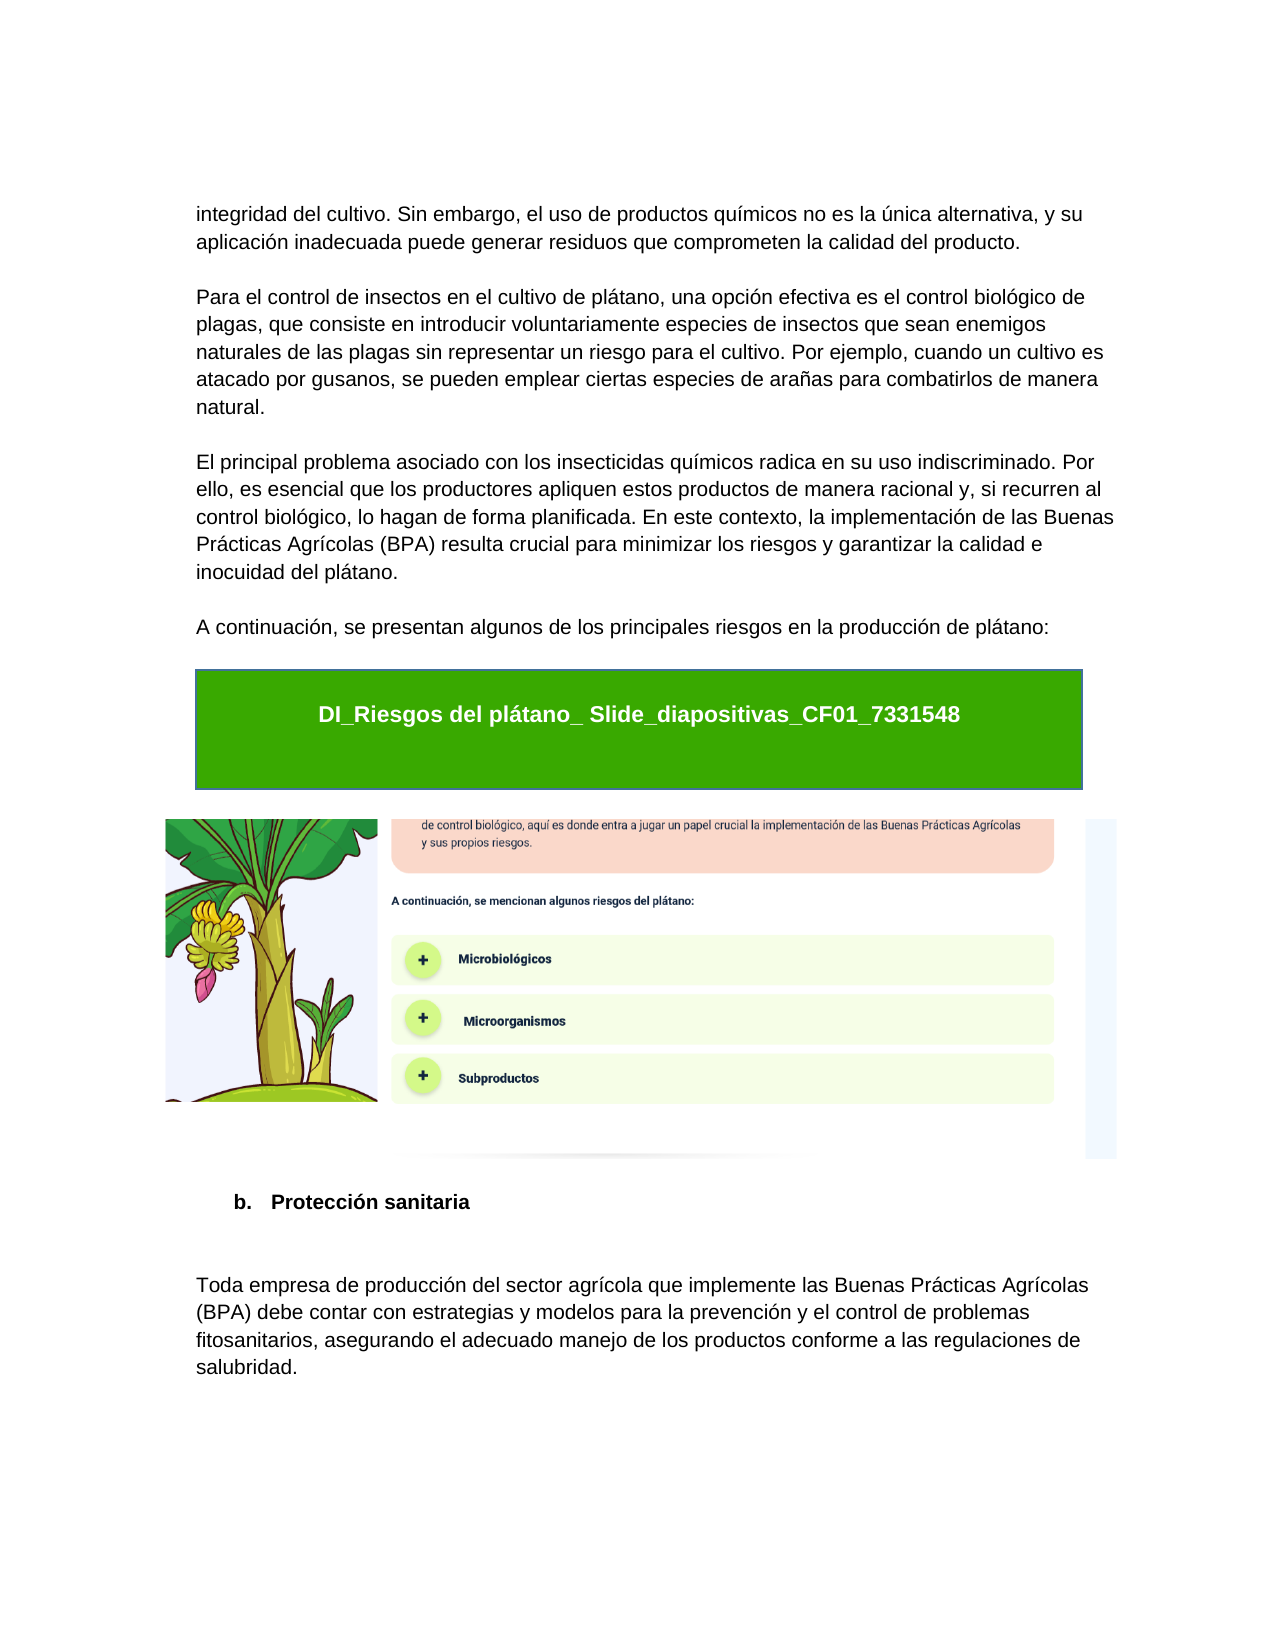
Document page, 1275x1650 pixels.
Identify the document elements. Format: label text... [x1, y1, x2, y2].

list Protección sanitaria [233, 1190, 1117, 1214]
text Para el control de insectos en el cultivo de plátano, una opción efectiva es el control biológico de plagas, que consiste en introducir voluntariamente especies de insectos que sean enemigos naturales de las plagas sin representar un riesgo para el cultivo. Por ejemplo, cuando un cultivo es atacado por gusanos, se pueden emplear ciertas especies de arañas para combatirlos de manera natural. [196, 284, 1117, 418]
picture [158, 819, 1117, 1159]
text Toda empresa de producción del sector agrícola que implemente las Buenas Prácticas Agrícolas (BPA) debe contar con estrategias y modelos para la prevención y el control de problemas fitosanitarios, asegurando el adecuado manejo de los productos conforme a las regulaciones de salubridad. [196, 1273, 1117, 1379]
text El principal problema asociado con los insecticidas químicos radica en su uso indiscriminado. Por ello, es esencial que los productores apliquen estos productos de manera racional y, si recurren al control biológico, lo hagan de forma planificada. En este contexto, la implementación de las Buenas Prácticas Agrícolas (BPA) resulta crucial para minimizar los riesgos y garantizar la calidad e inocuidad del plátano. [196, 449, 1117, 583]
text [196, 202, 1117, 253]
text A continuación, se presentan algunos de los principales riesgos en la producción de plátano: [196, 614, 1117, 638]
